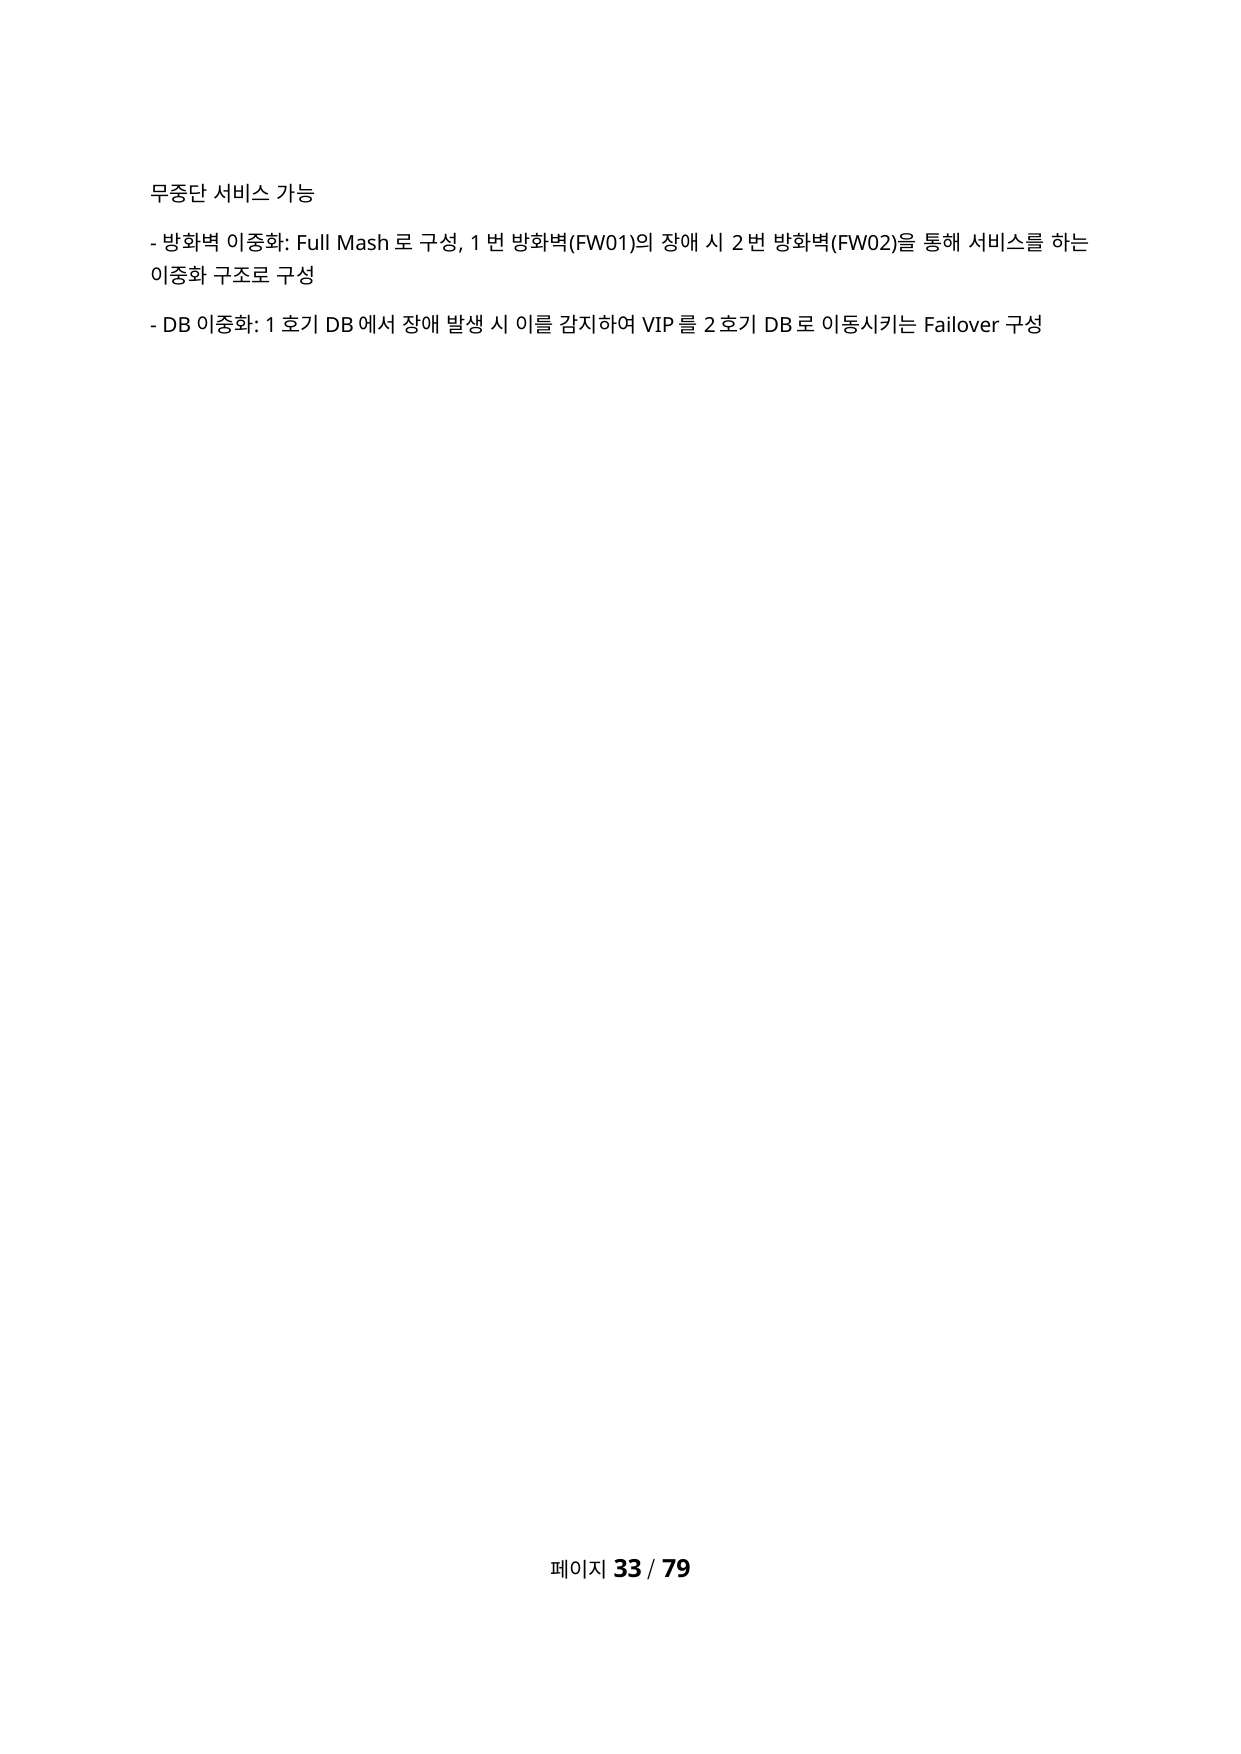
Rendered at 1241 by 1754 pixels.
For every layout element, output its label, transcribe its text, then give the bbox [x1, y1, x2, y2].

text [150, 177, 1090, 207]
text - DB 이중화: 1호기 DB에서 장애 발생 시 이를 감지하여 VIP를 2호기 DB로 이동시키는 Failover 구성 [150, 308, 1090, 339]
text - 방화벽 이중화: Full Mash로 구성, 1번 방화벽(FW01)의 장애 시 2번 방화벽(FW02)을 통해 서비스를 하는 이중화 구조로 구성 [150, 226, 1090, 289]
